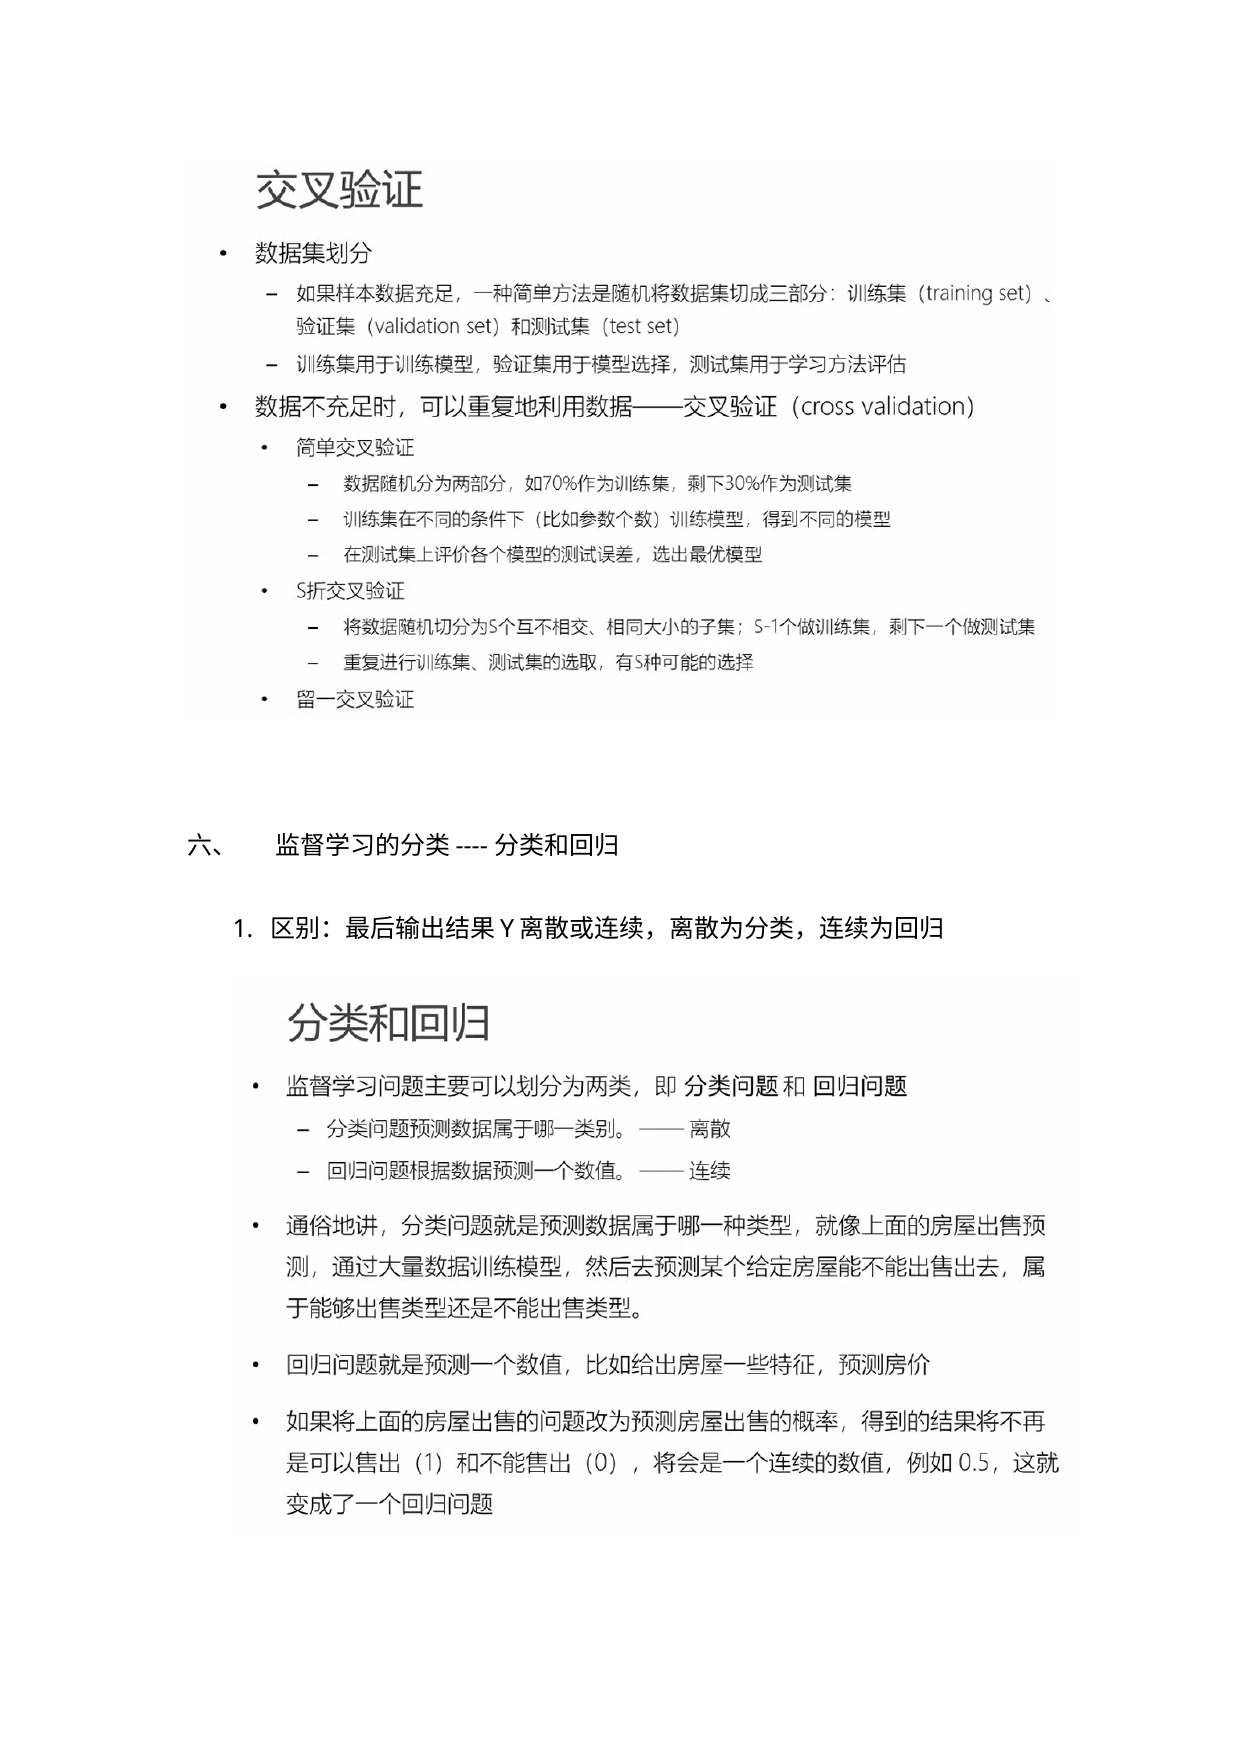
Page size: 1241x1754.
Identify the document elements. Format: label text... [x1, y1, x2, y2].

list 区别：最后输出结果Y离散或连续，离散为分类，连续为回归 [232, 894, 1053, 959]
list 监督学习的分类 ---- 分类和回归 [187, 811, 1053, 876]
picture [232, 977, 1081, 1536]
picture [187, 162, 1053, 717]
